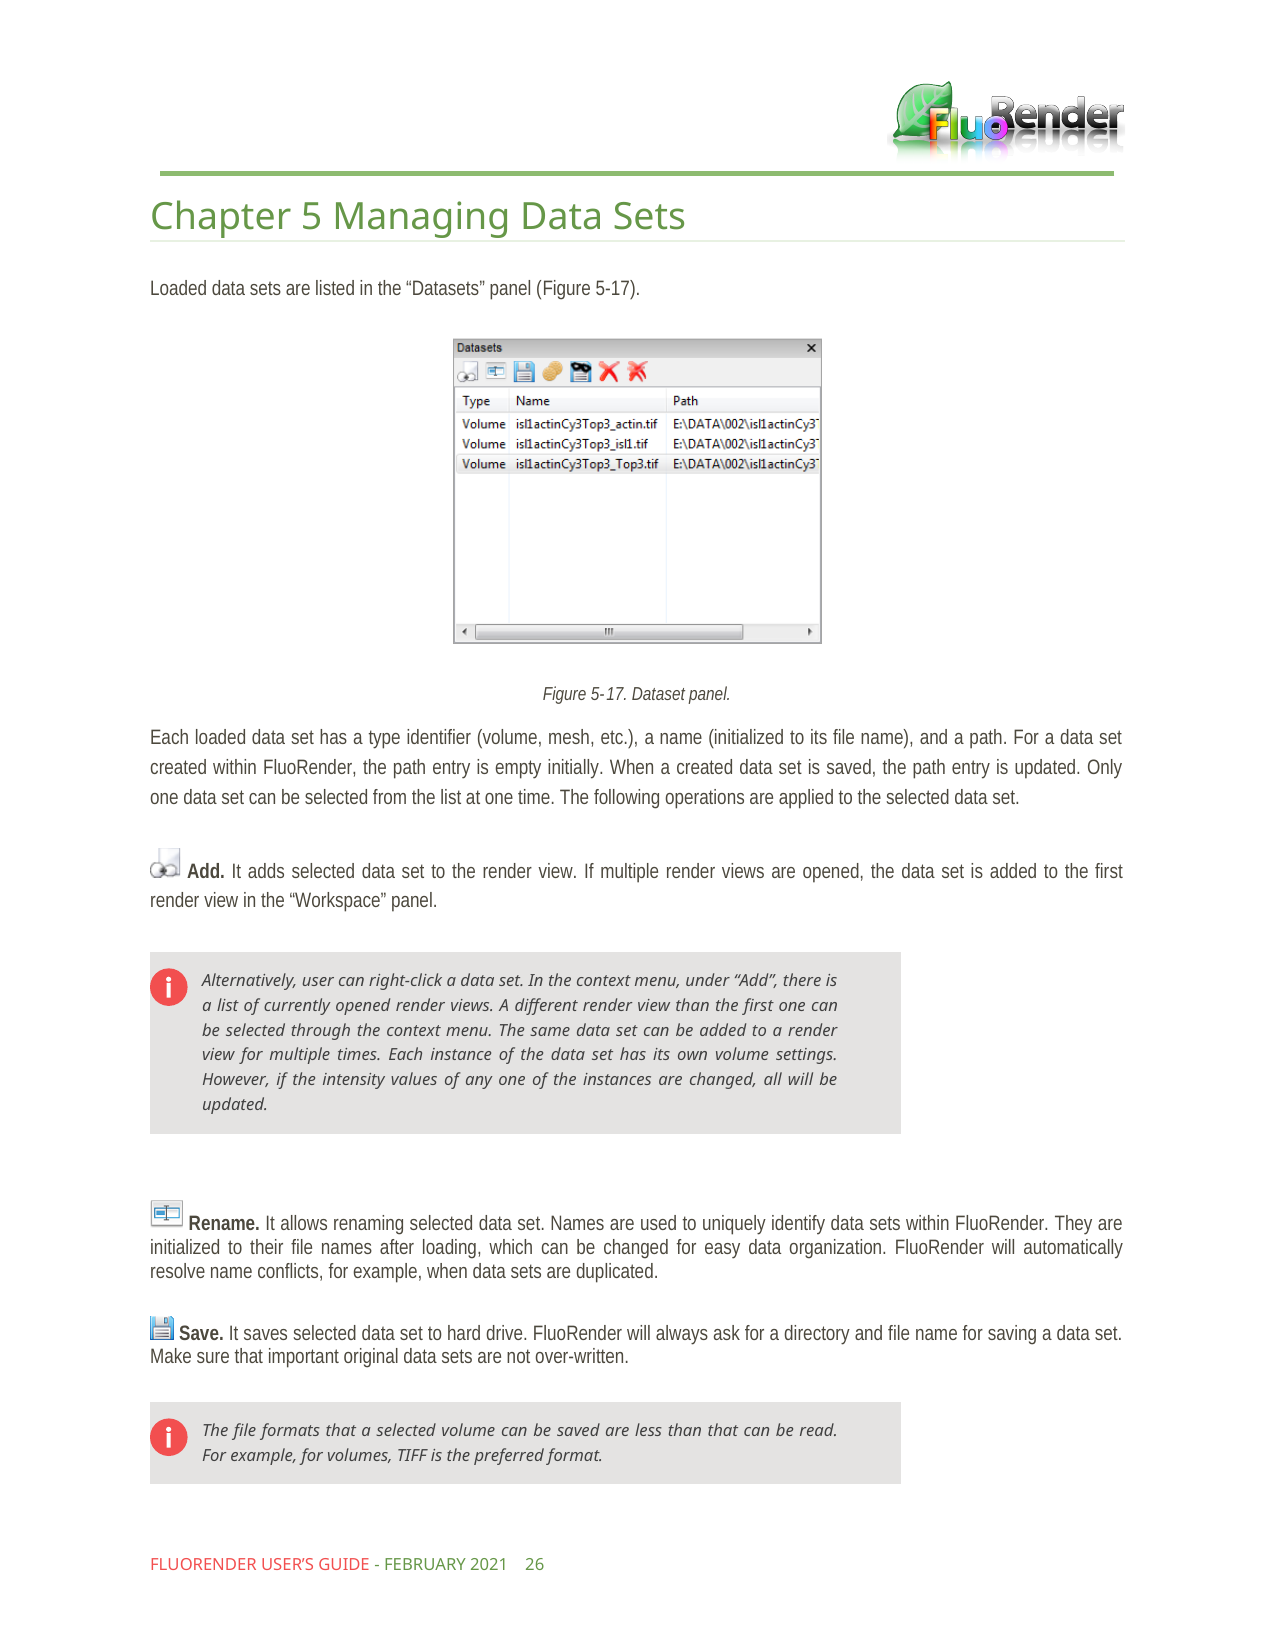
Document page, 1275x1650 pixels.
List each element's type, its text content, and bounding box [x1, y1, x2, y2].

text Save. It saves selected data set to hard drive. FluoRender will always ask for a directory and file name for saving a data set. Make sure that important original data sets are not over-written. [150, 1316, 1125, 1368]
table_header [150, 1402, 202, 1484]
picture [150, 848, 181, 878]
picture [453, 338, 822, 644]
picture [150, 1197, 183, 1231]
picture [887, 75, 1125, 165]
picture [150, 1316, 174, 1340]
table_header The file formats that a selected volume can be saved are less than that can be read. For example, for volumes, TIFF is the preferred format. [202, 1402, 901, 1484]
text Add. It adds selected data set to the render view. If multiple render views are opened, the data set is added to the first render view in the “Workspace” panel. [150, 848, 1125, 912]
text Each loaded data set has a type identifier (volume, mesh, etc.), a name (initialized to its file name), and a path. For a data set created within FluoRender, the path entry is empty initially. When a created data set is saved, the path entry is updated. Only one data set can be selected from the list at one time. The following operations are applied to the selected data set. [150, 725, 1125, 809]
table_header Alternatively, user can right-click a data set. In the context menu, under “Add”, there is a list of currently opened render views. A different render view than the first one can be selected through the context menu. The same data set can be added to a render view for multiple times. Each instance of the data set has its own volume settings. However, if the intensity values of any one of the instances are changed, all will be updated. [202, 952, 901, 1134]
subtitle Managing Data Sets [150, 189, 1125, 240]
table_header [150, 952, 202, 1134]
text Rename. It allows renaming selected data set. Names are used to uniquely identify data sets within FluoRender. They are initialized to their file names after loading, which can be changed for easy data organization. FluoRender will automatically resolve name conflicts, for example, when data sets are duplicated. [150, 1197, 1125, 1283]
